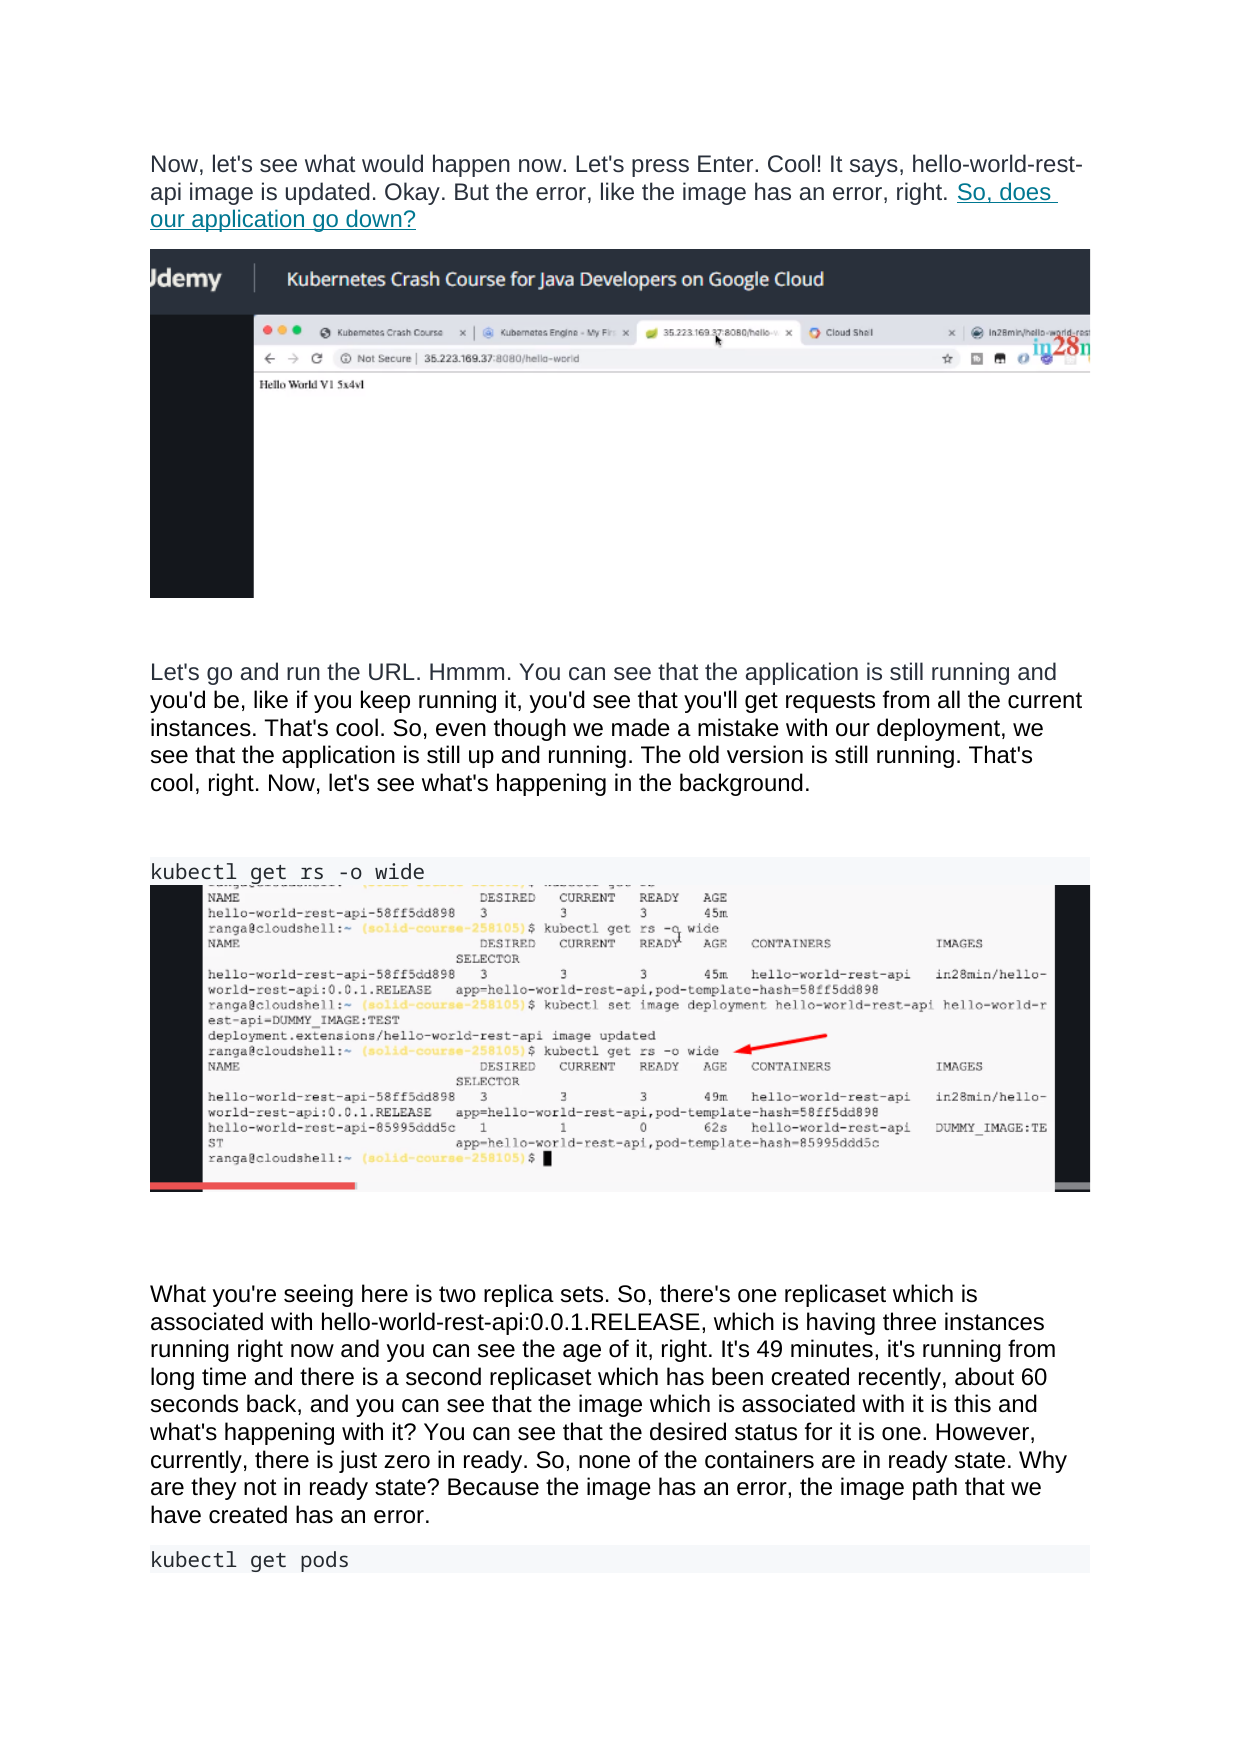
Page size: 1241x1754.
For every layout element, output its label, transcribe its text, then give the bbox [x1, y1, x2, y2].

text Let's go and run the URL. Hmmm. You can see that the application is still running and you'd be, like if you keep running it, you'd see that you'll get requests from all the current instances. That's cool. So, even though we made a mistake with our deployment, we see that the application is still up and running. The old version is still running. That's cool, right. Now, let's see what's happening in the background. [150, 658, 1090, 796]
picture [150, 885, 1091, 1192]
picture [150, 249, 1091, 598]
text What you're seeing here is two replica sets. So, there's one replicaset which is associated with hello-world-rest-api:0.0.1.RELEASE, which is having three instances running right now and you can see the age of it, right. It's 49 minutes, it's running from long time and there is a second replicaset which has been created recently, about 60 seconds back, and you can see that the image which is associated with it is this and what's happening with it? You can see that the desired status for it is one. However, currently, there is just zero in ready. So, none of the containers are in ready state. Why are they not in ready state? Because the image has an error, the image path that we have created has an error. [150, 1280, 1090, 1528]
text Now, let's see what would happen now. Let's press Enter. Cool! It says, hello-world-rest-api image is updated. Okay. But the error, like the image has an error, right. So, does our application go down? [150, 150, 1090, 233]
text kubectl get pods [150, 1545, 1090, 1573]
text kubectl get rs -o wide [150, 857, 1090, 885]
